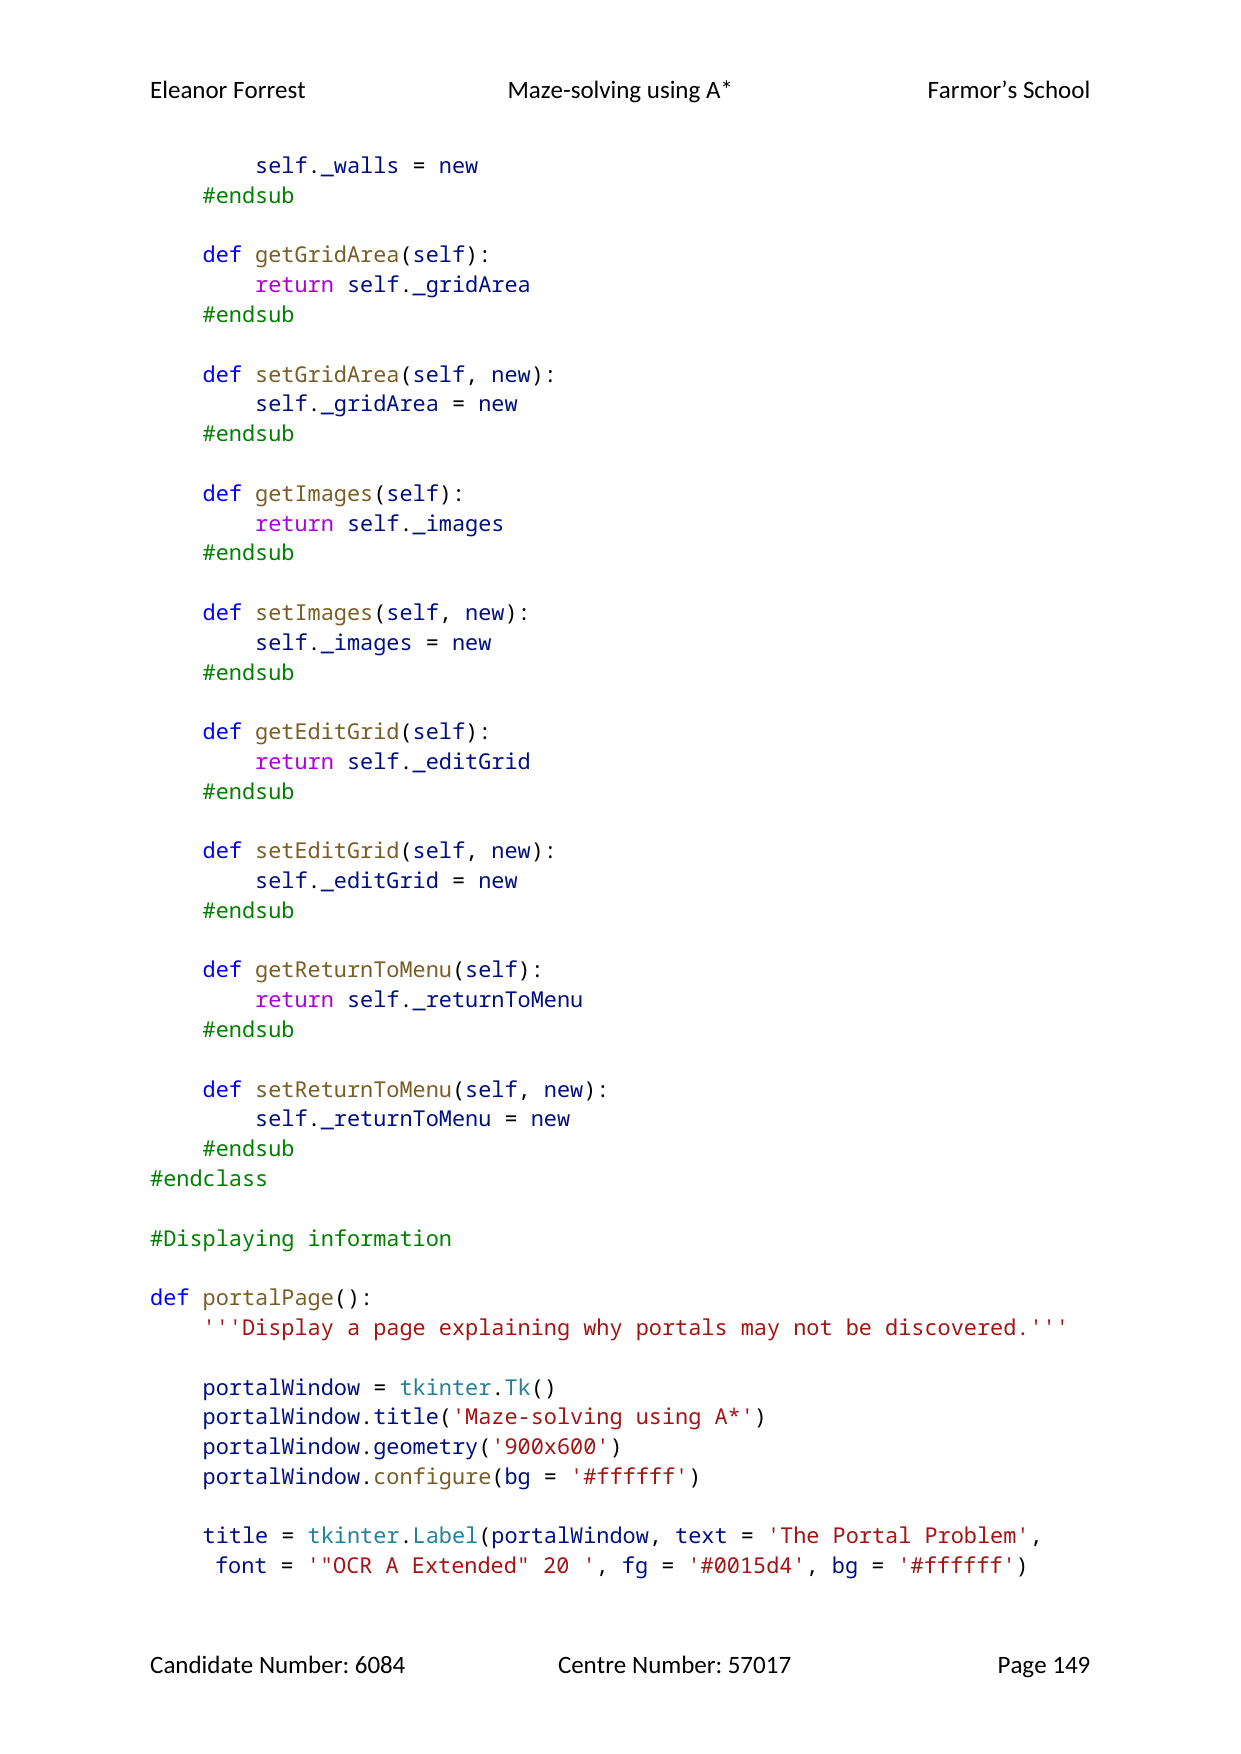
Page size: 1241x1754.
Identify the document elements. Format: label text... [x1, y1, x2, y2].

text portalWindow.geometry('900x600') [150, 1431, 1090, 1461]
text def getEditGrid(self): [150, 716, 1090, 746]
text self._editGrid = new [150, 865, 1090, 895]
text #endclass [150, 1163, 1090, 1193]
text #endsub [150, 1133, 1090, 1163]
text #endsub [150, 776, 1090, 805]
text def setEditGrid(self, new): [150, 835, 1090, 865]
text #Displaying information [150, 1222, 1090, 1252]
text def getReturnToMenu(self): [150, 954, 1090, 984]
text def setGridArea(self, new): [150, 358, 1090, 388]
text #endsub [150, 180, 1090, 209]
text portalWindow.title('Maze-solving using A*') [150, 1401, 1090, 1431]
text portalWindow.configure(bg = '#ffffff') [150, 1461, 1090, 1491]
text portalWindow = tkinter.Tk() [150, 1371, 1090, 1401]
text return self._editGrid [150, 746, 1090, 776]
text title = tkinter.Label(portalWindow, text = 'The Portal Problem', font = '"OCR A Extended" 20 ', fg = '#0015d4', bg = '#ffffff') [150, 1520, 1090, 1580]
text #endsub [150, 656, 1090, 686]
text self._images = new [150, 627, 1090, 656]
text self._gridArea = new [150, 388, 1090, 418]
text def setReturnToMenu(self, new): [150, 1073, 1090, 1103]
text def getGridArea(self): [150, 239, 1090, 269]
text #endsub [150, 537, 1090, 567]
text #endsub [150, 1014, 1090, 1044]
text def getImages(self): [150, 478, 1090, 507]
text return self._gridArea [150, 269, 1090, 299]
text self._returnToMenu = new [150, 1103, 1090, 1133]
text return self._returnToMenu [150, 984, 1090, 1014]
text #endsub [150, 895, 1090, 924]
text '''Display a page explaining why portals may not be discovered.''' [150, 1312, 1090, 1342]
text def setImages(self, new): [150, 597, 1090, 627]
text return self._images [150, 507, 1090, 537]
text #endsub [150, 299, 1090, 329]
text self._walls = new [150, 150, 1090, 180]
text #endsub [150, 418, 1090, 448]
text def portalPage(): [150, 1282, 1090, 1312]
